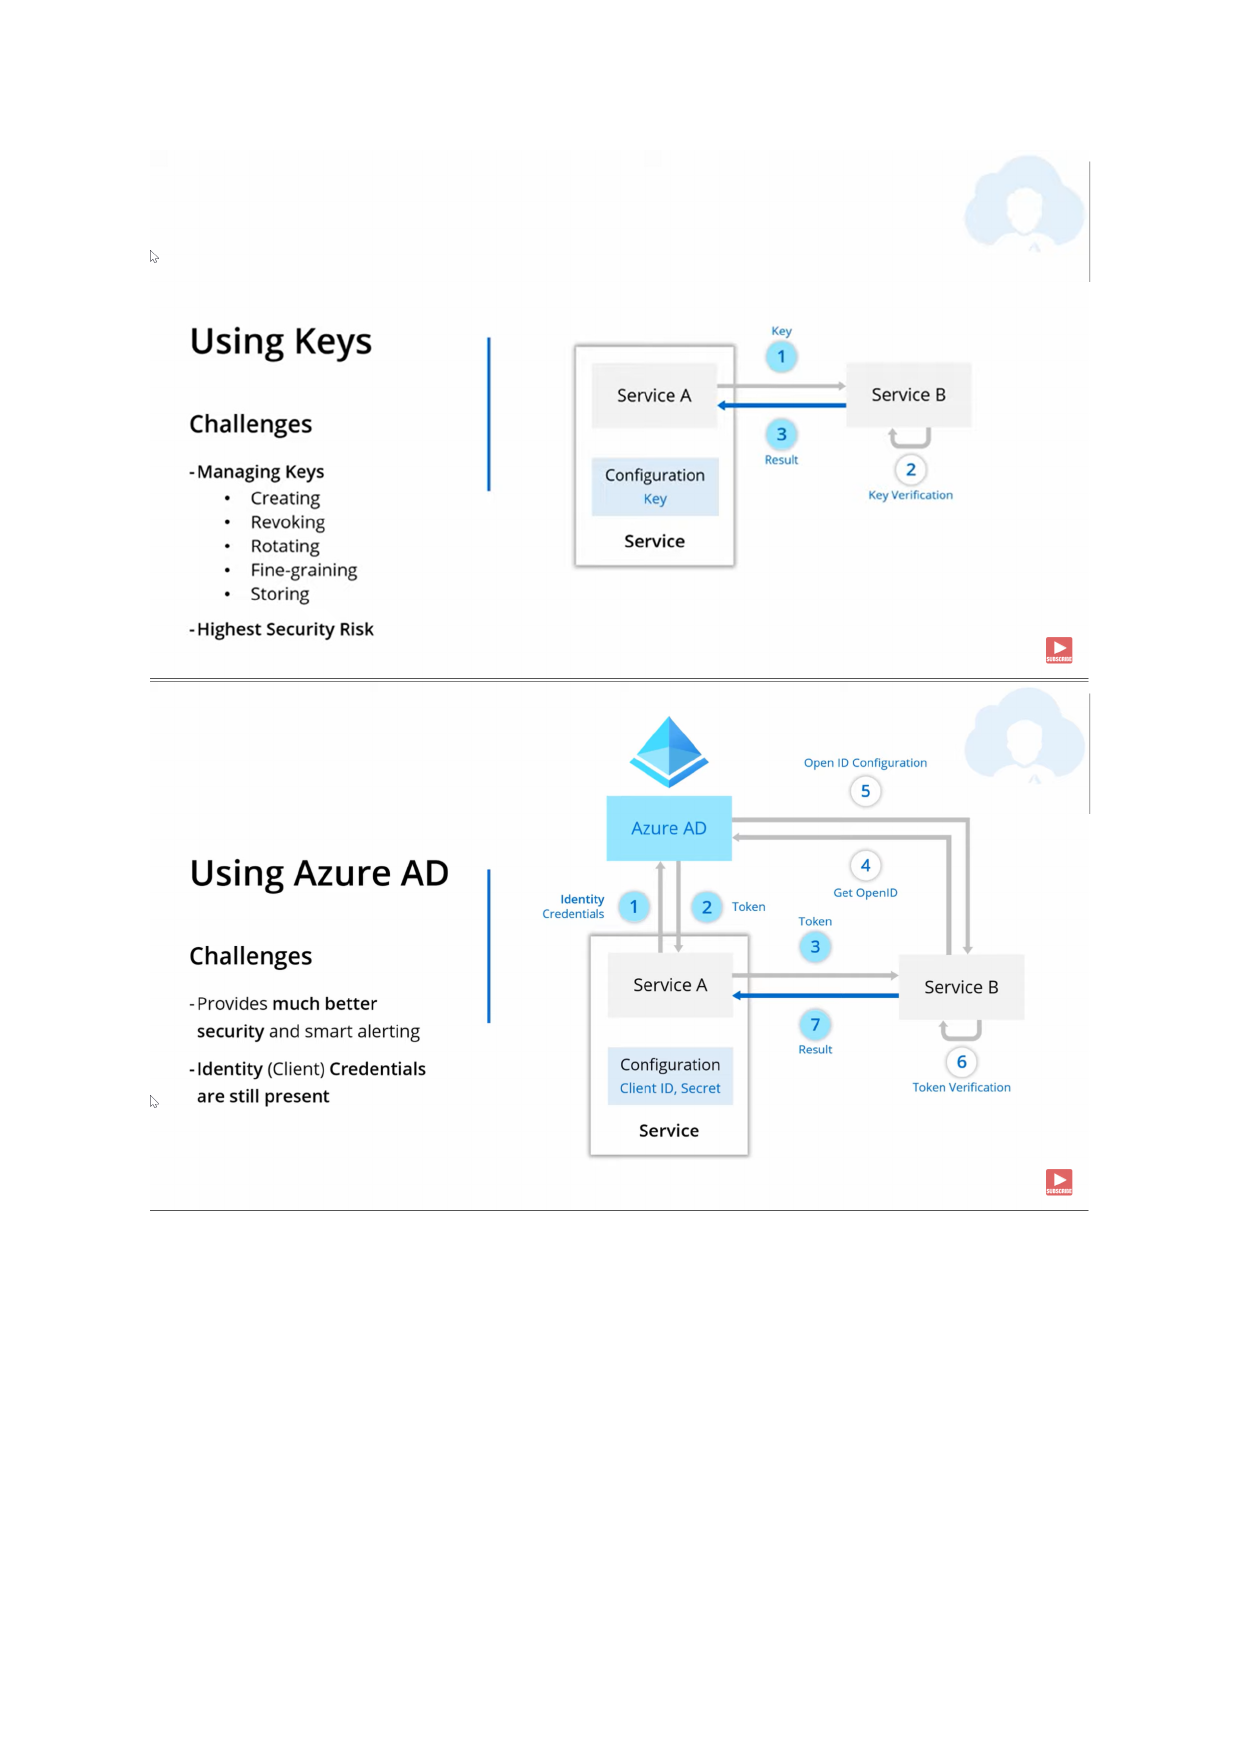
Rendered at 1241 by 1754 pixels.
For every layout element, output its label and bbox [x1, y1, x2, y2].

picture [150, 150, 1091, 679]
picture [150, 681, 1091, 1211]
